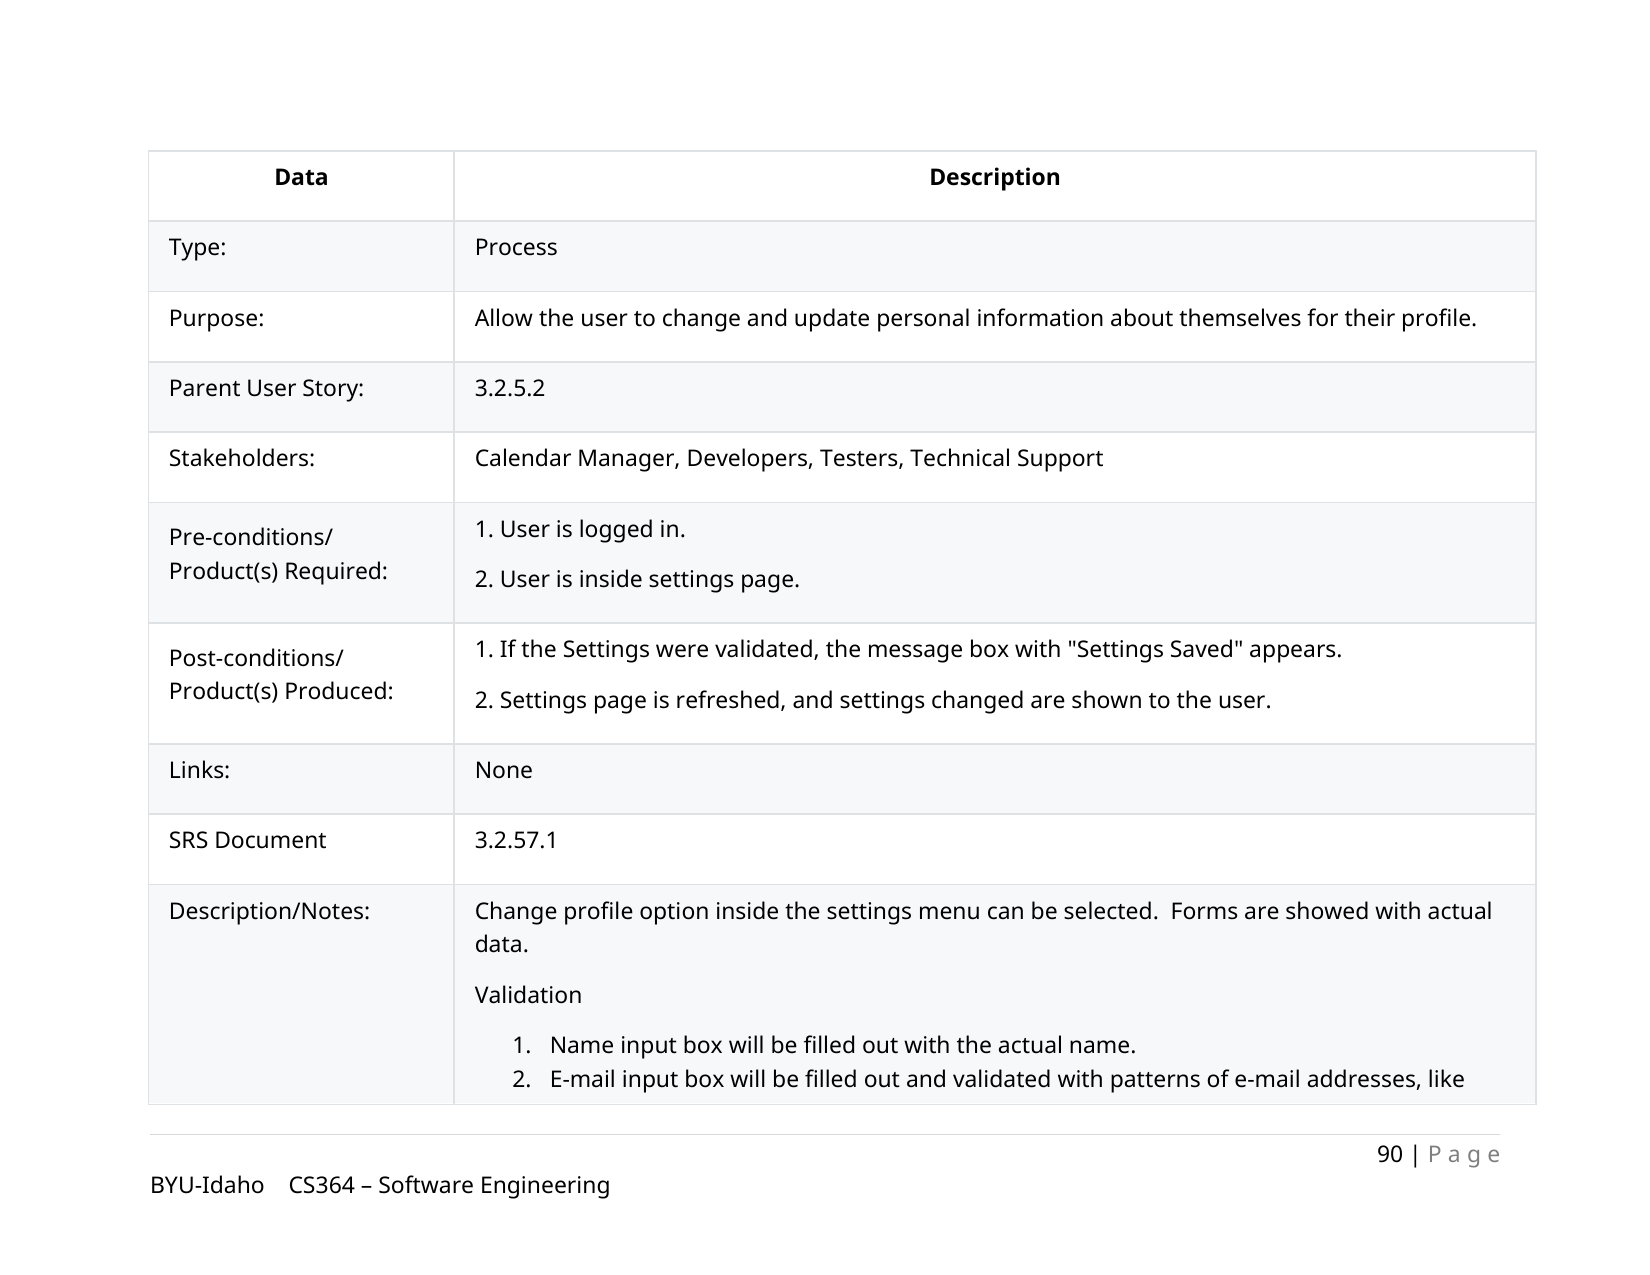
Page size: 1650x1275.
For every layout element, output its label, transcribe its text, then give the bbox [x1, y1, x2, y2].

table_cell Links: [149, 745, 453, 813]
table_cell Allow the user to change and update personal information about themselves for their profile. [455, 292, 1535, 361]
table_cell 1. If the Settings were validated, the message box with "Settings Saved" appears. 2. Settings page is refreshed, and settings changed are shown to the user. [455, 624, 1535, 743]
table_cell None [455, 745, 1535, 813]
table_cell Process [455, 222, 1535, 291]
table_header Description [455, 152, 1535, 220]
table_cell 3.2.57.1 [455, 815, 1535, 884]
table_cell Post-conditions/Product(s) Produced: [149, 624, 453, 743]
table_cell Parent User Story: [149, 363, 453, 431]
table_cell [455, 885, 1535, 1103]
table_cell Stakeholders: [149, 433, 453, 502]
table_cell Calendar Manager, Developers, Testers, Technical Support [455, 433, 1535, 502]
table_header Data [149, 152, 453, 220]
table_cell Pre-conditions/Product(s) Required: [149, 503, 453, 622]
table_cell Description/Notes: [149, 885, 453, 1103]
table_cell Purpose: [149, 292, 453, 361]
table_cell Type: [149, 222, 453, 291]
table_cell 3.2.5.2 [455, 363, 1535, 431]
table_cell 1. User is logged in. 2. User is inside settings page. [455, 503, 1535, 622]
table_cell SRS Document [149, 815, 453, 884]
